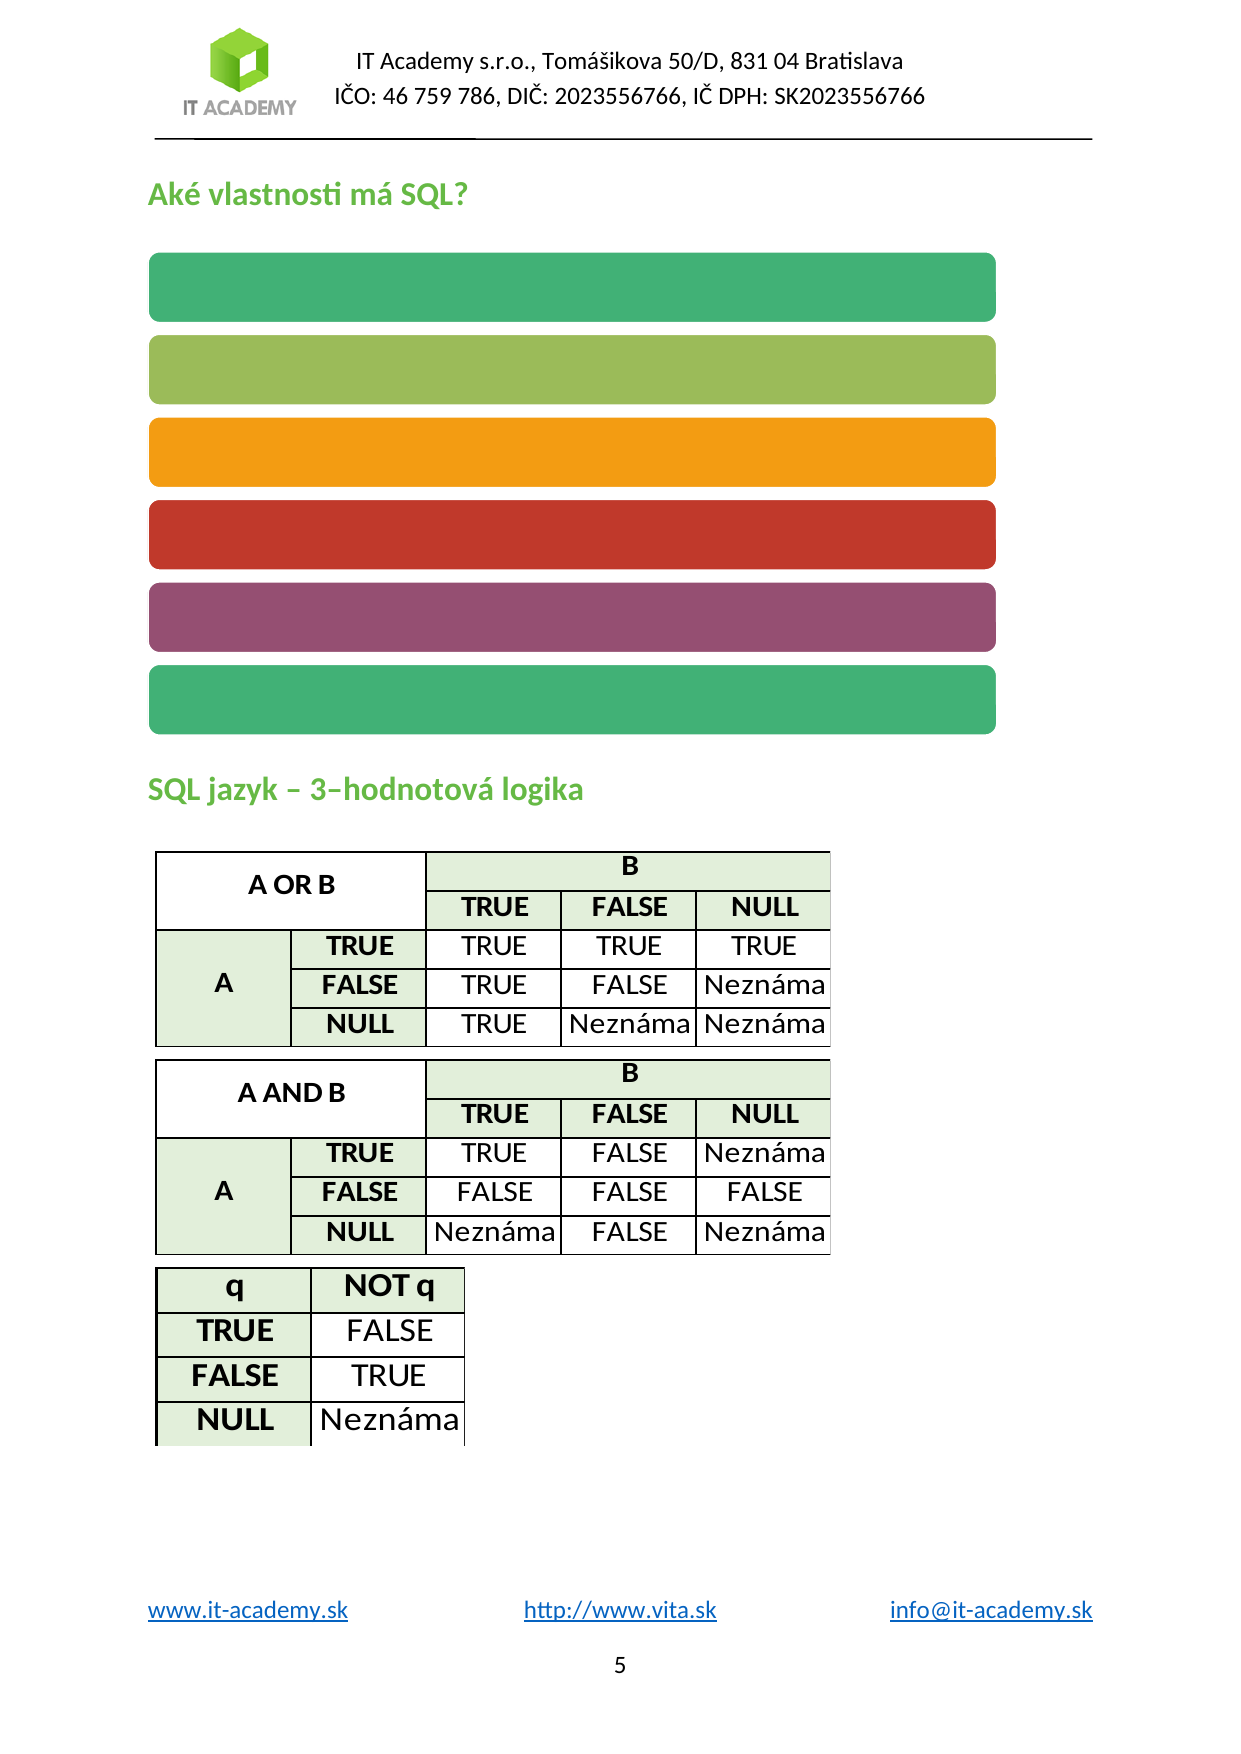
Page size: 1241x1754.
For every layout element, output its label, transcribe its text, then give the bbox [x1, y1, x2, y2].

subtitle SQL jazyk – 3–hodnotová logika [148, 768, 1093, 808]
picture [182, 26, 297, 121]
subtitle Aké vlastnosti má SQL? [148, 173, 1093, 213]
